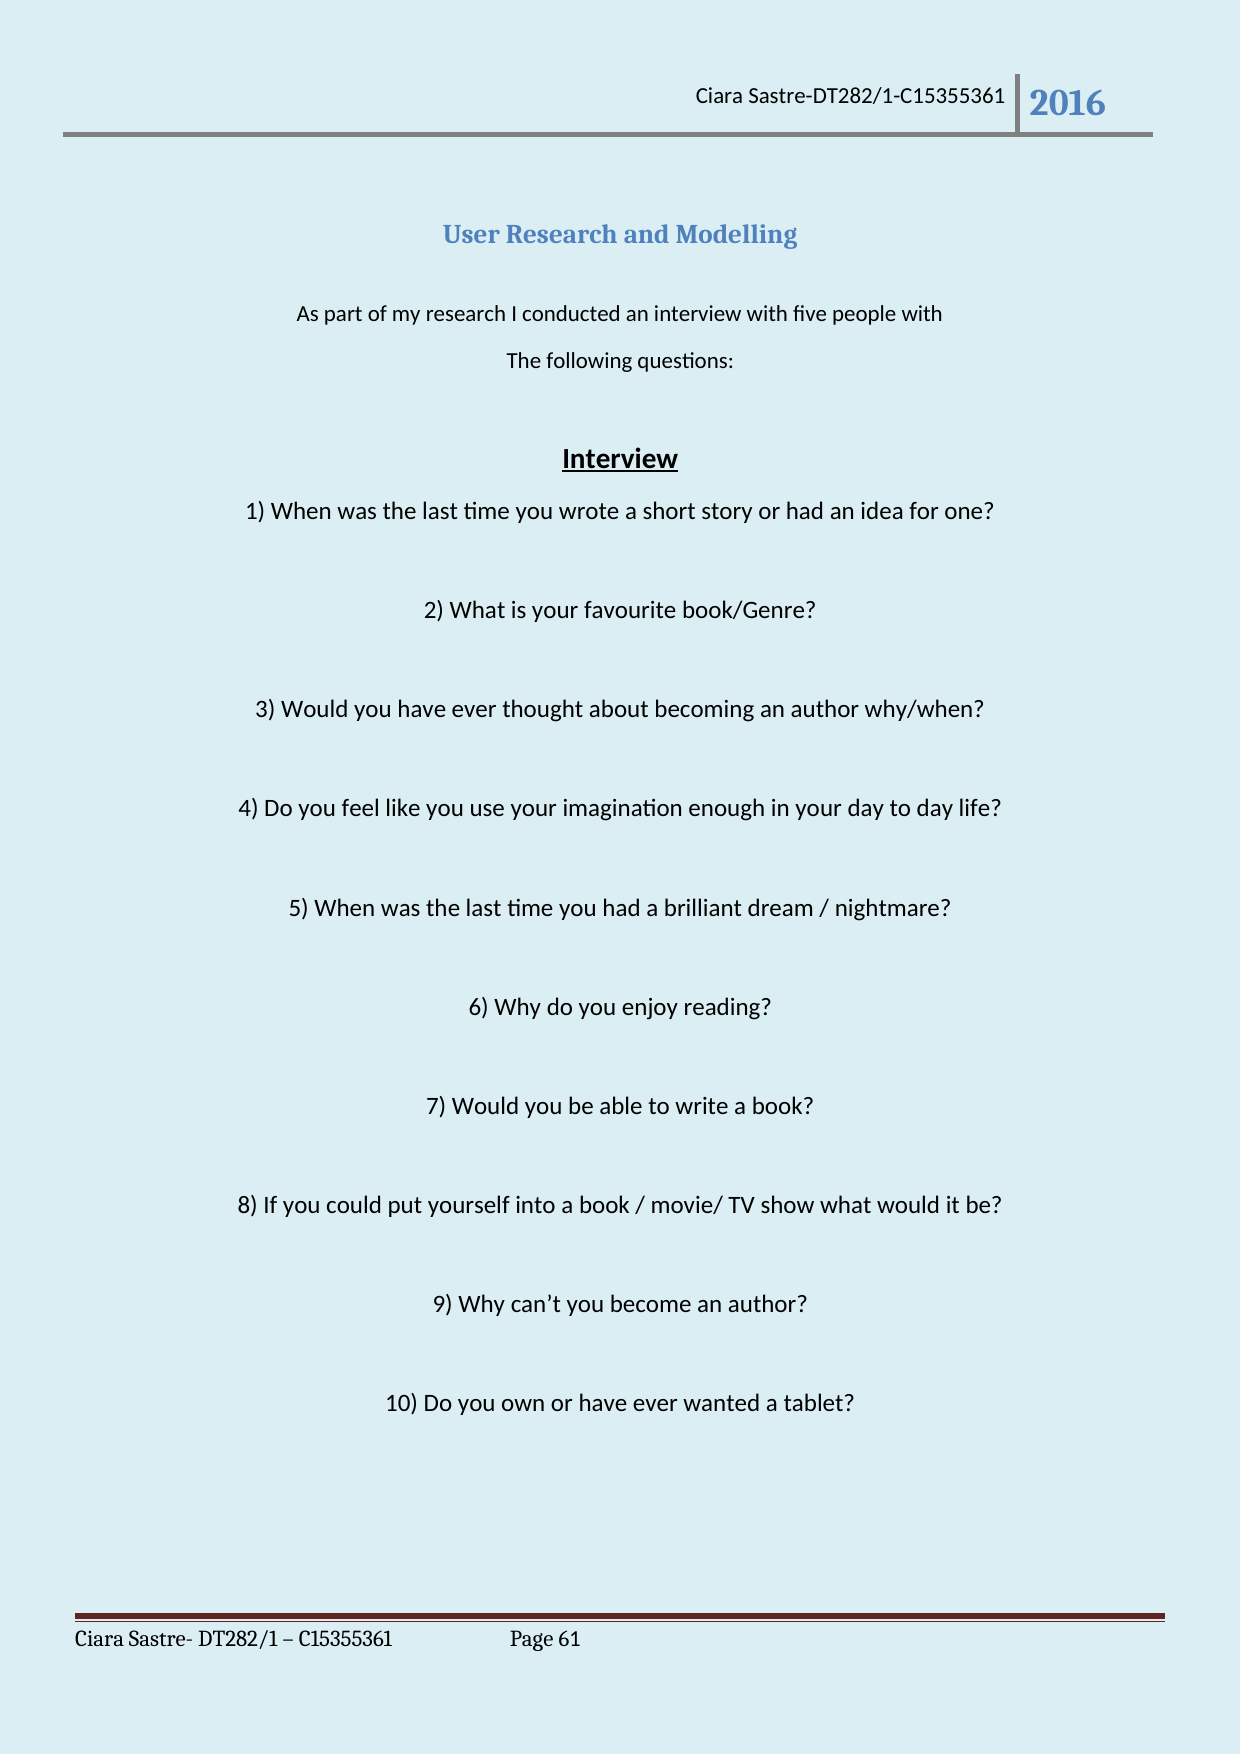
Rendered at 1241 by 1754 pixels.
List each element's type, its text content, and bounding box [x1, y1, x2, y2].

text 9) Why can’t you become an author? [75, 1288, 1165, 1319]
text The following questions: [75, 346, 1165, 374]
text 5) When was the last time you had a brilliant dream / nightmare? [75, 892, 1165, 922]
text Interview [75, 440, 1165, 476]
text 3) Would you have ever thought about becoming an author why/when? [75, 693, 1165, 724]
text As part of my research I conducted an interview with five people with [75, 299, 1165, 327]
text 10) Do you own or have ever wanted a tablet? [75, 1388, 1165, 1418]
text 6) Why do you enjoy reading? [75, 991, 1165, 1021]
text 8) If you could put yourself into a book / movie/ TV show what would it be? [75, 1189, 1165, 1220]
text 2) What is your favourite book/Genre? [75, 594, 1165, 625]
text 7) Would you be able to write a book? [75, 1090, 1165, 1121]
text 4) Do you feel like you use your imagination enough in your day to day life? [75, 793, 1165, 823]
subtitle User Research and Modelling [75, 219, 1165, 250]
text 1) When was the last time you wrote a short story or had an idea for one? [75, 495, 1165, 526]
